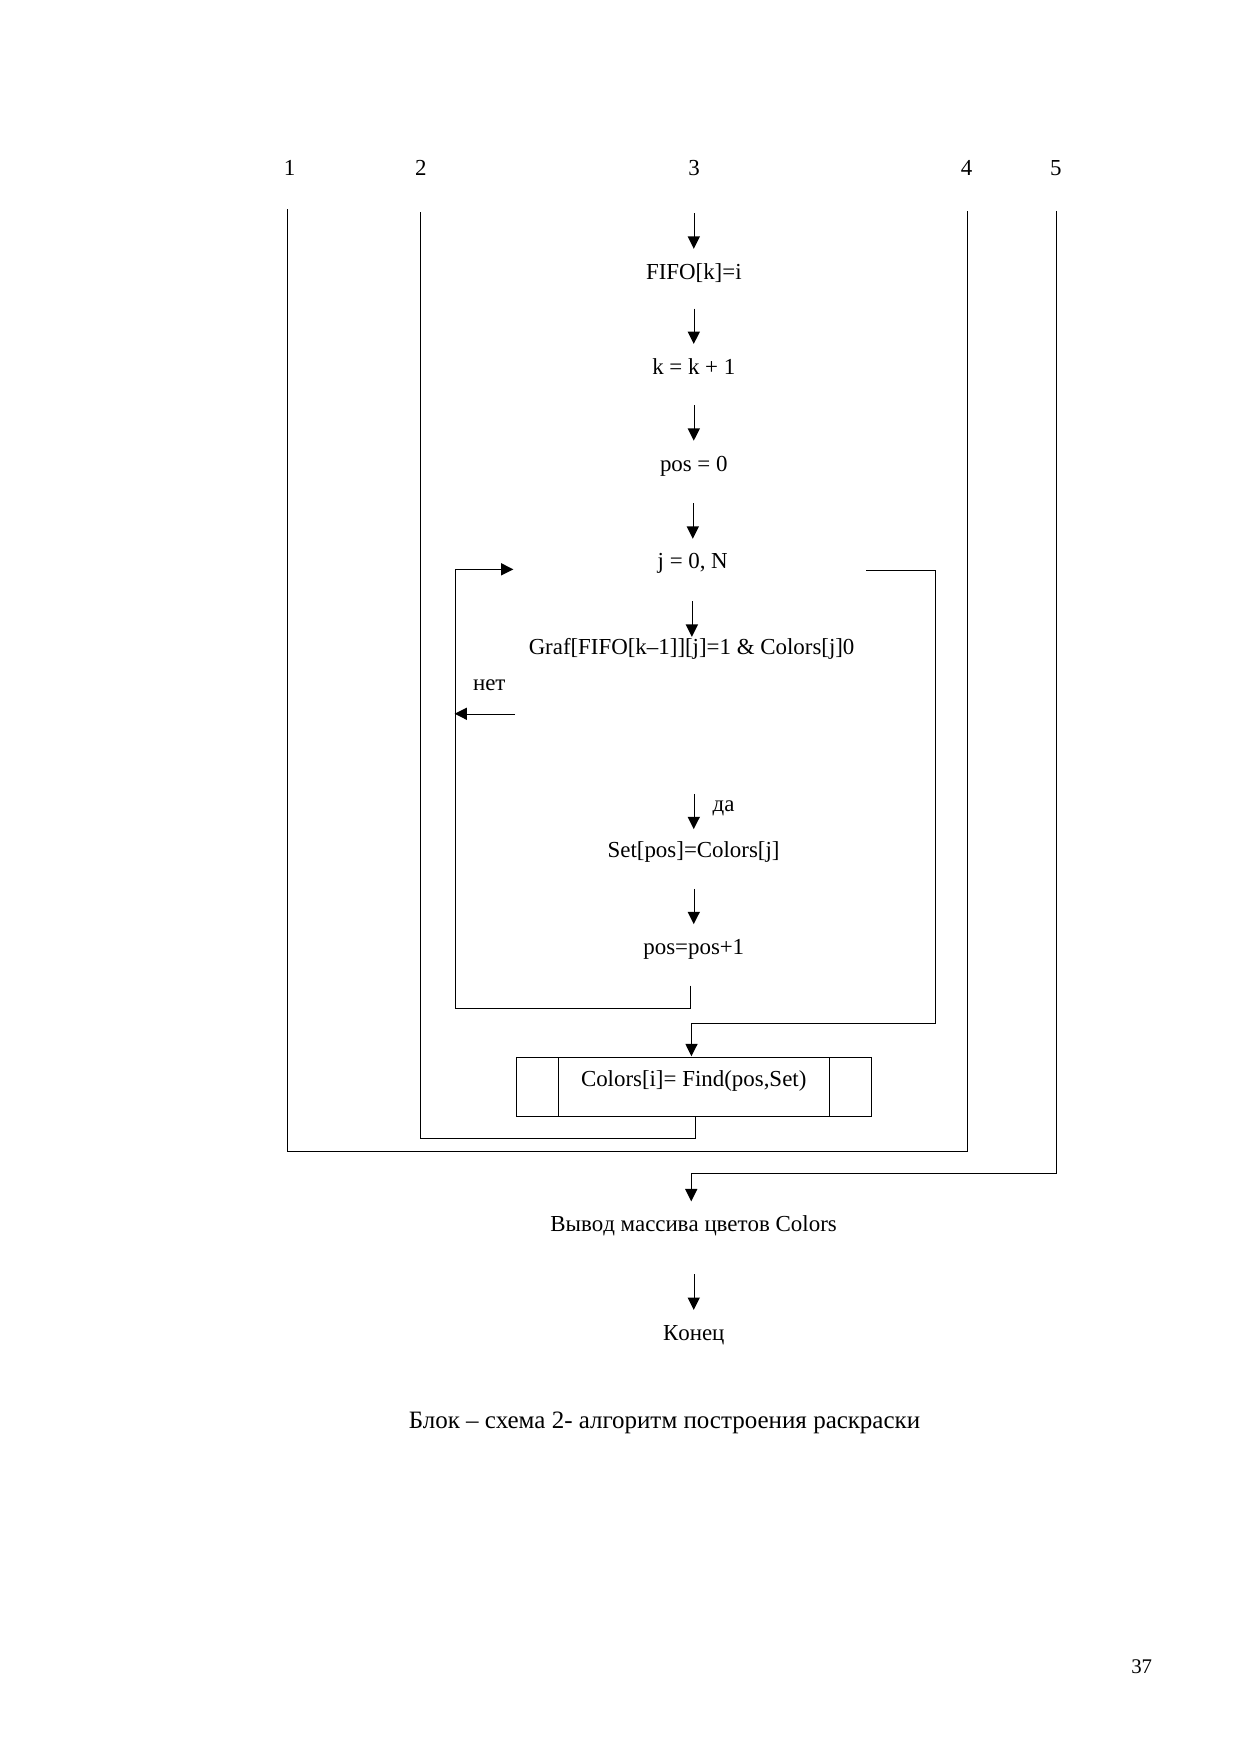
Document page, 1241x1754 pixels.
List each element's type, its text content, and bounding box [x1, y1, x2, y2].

list Блок – схема 2- алгоритм построения раскраски [177, 1405, 1152, 1434]
